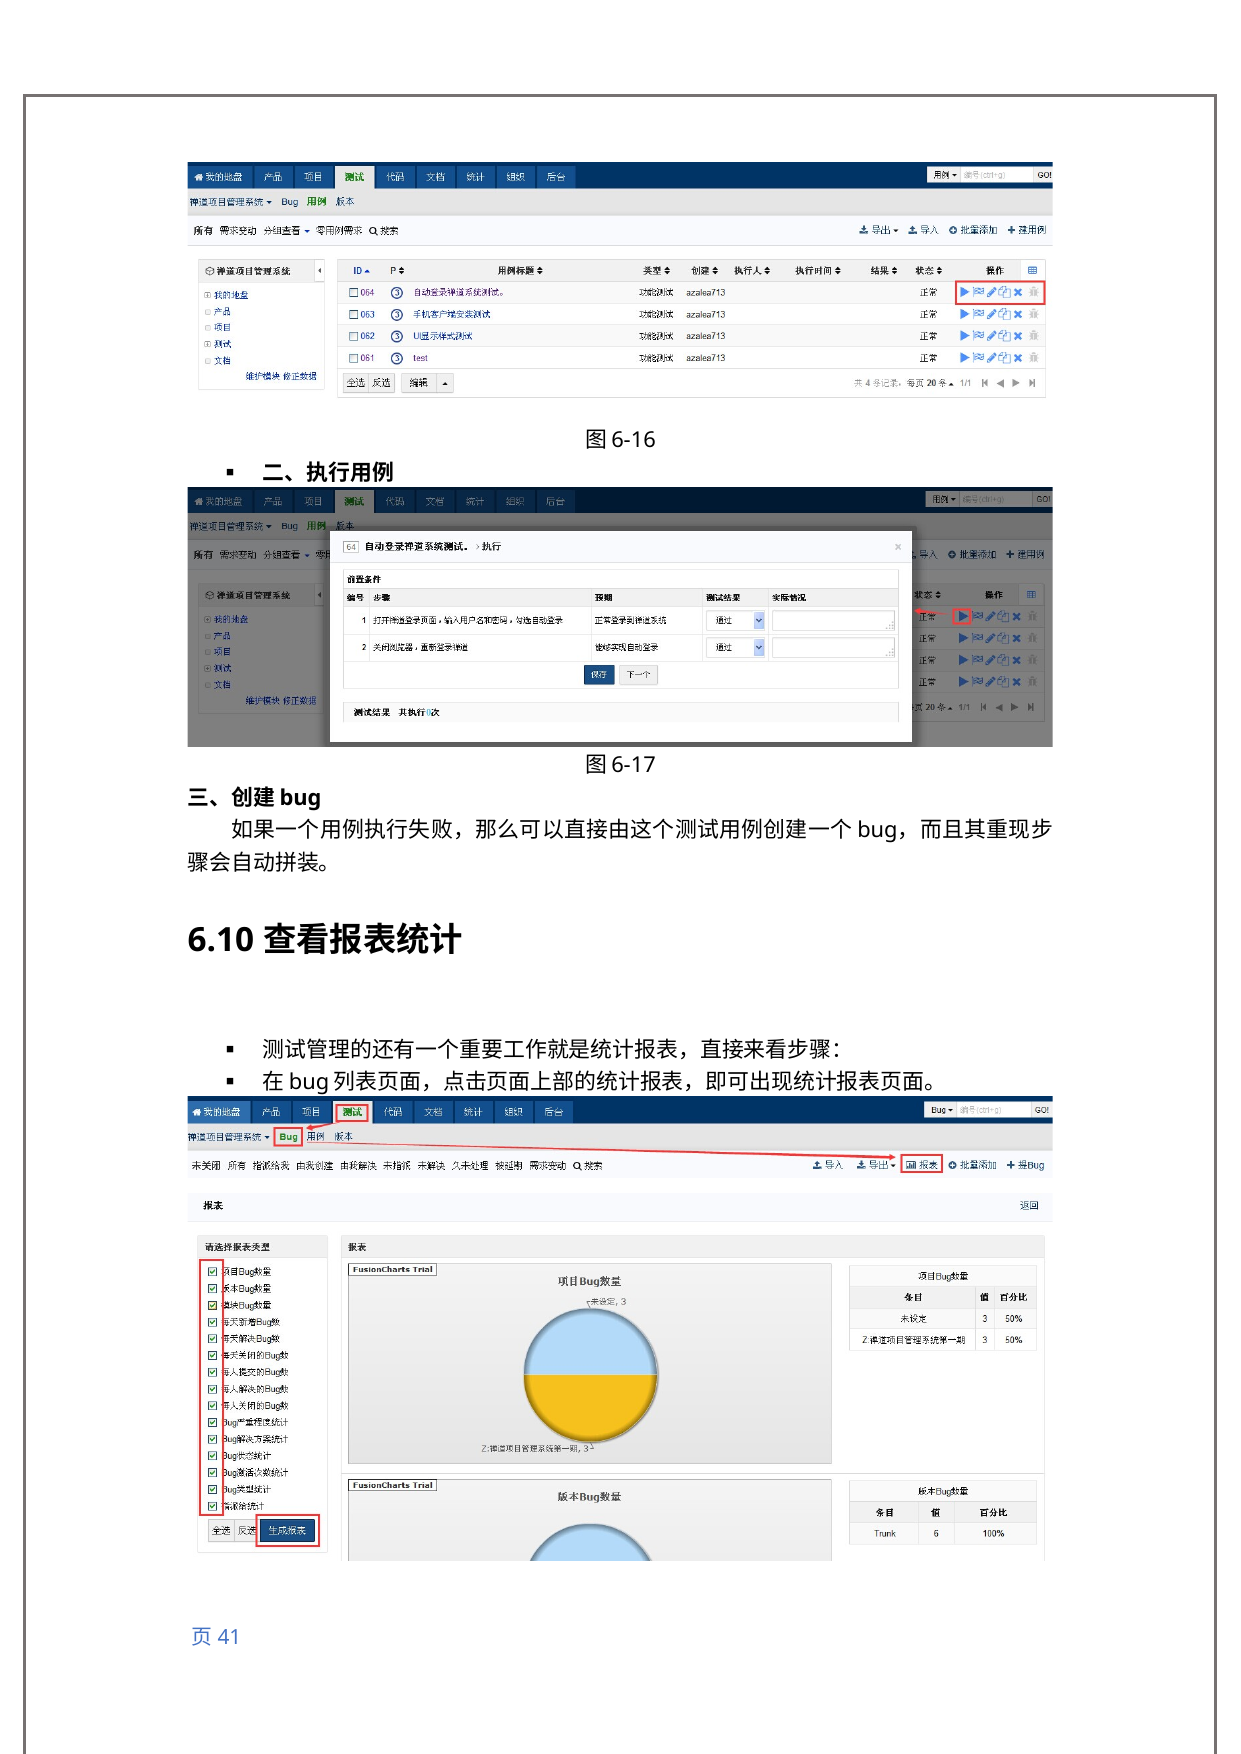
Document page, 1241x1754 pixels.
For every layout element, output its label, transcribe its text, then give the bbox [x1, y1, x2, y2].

list 在bug列表页面，点击页面上部的统计报表，即可出现统计报表页面。 [225, 1064, 1053, 1096]
text 如果一个用例执行失败，那么可以直接由这个测试用例创建一个bug，而且其重现步骤会自动拼装。 [187, 812, 1053, 877]
subtitle 6.10 查看报表统计 [187, 904, 1053, 969]
list 测试管理的还有一个重要工作就是统计报表，直接来看步骤： [225, 1031, 1053, 1064]
picture [187, 1096, 1053, 1178]
picture [187, 487, 1053, 747]
text 图6-17 [187, 747, 1053, 779]
list 二、执行用例 [225, 454, 1053, 487]
picture [187, 1193, 1053, 1561]
text 三、创建bug [187, 779, 1053, 812]
picture [187, 162, 1053, 405]
text 图6-16 [187, 422, 1053, 454]
